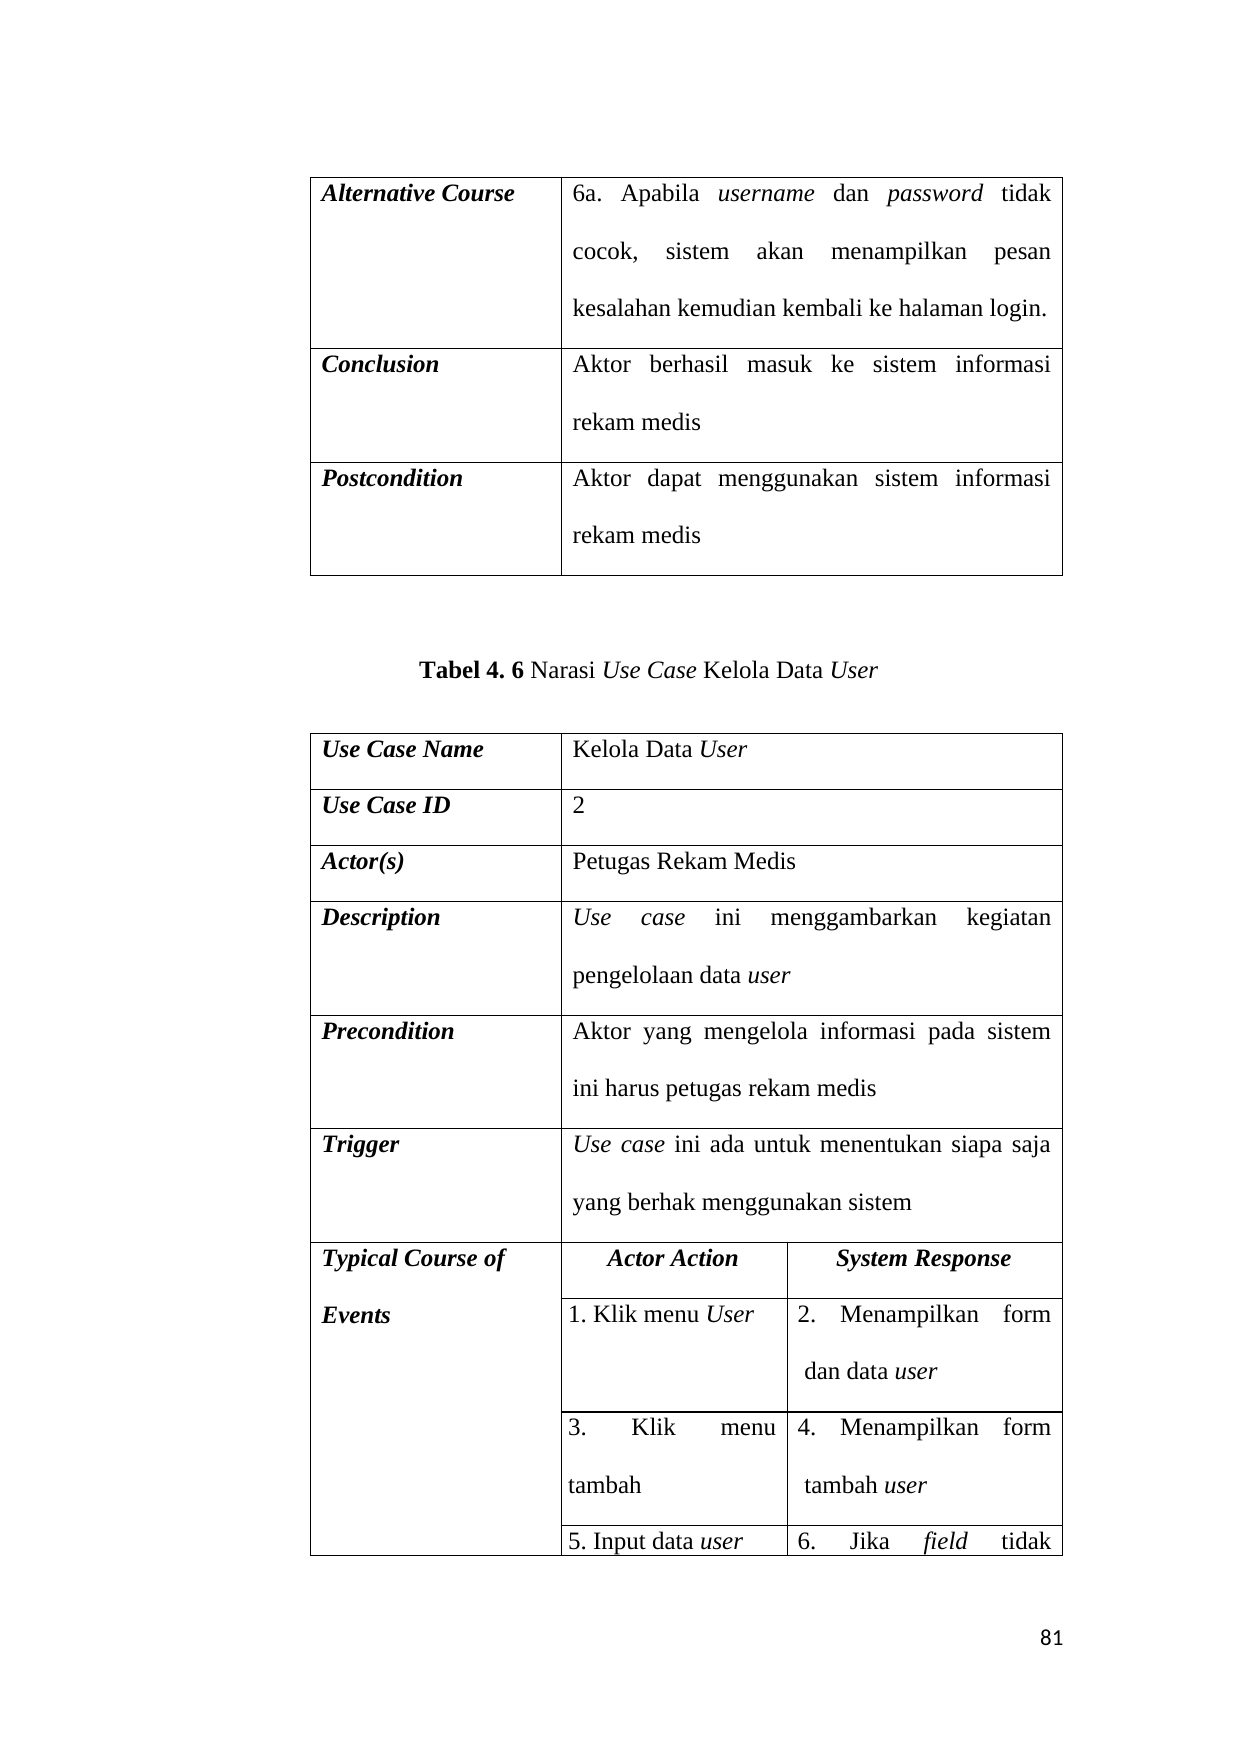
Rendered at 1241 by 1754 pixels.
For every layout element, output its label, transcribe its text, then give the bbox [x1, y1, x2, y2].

table_cell Precondition [311, 1016, 561, 1128]
table_cell 6a. Apabila username dan password tidak cocok, sistem akan menampilkan pesan kesalahan kemudian kembali ke halaman login. [562, 178, 1062, 348]
table_cell 2. Menampilkan form dan data user [788, 1299, 1062, 1411]
table_cell Typical Course of Events [311, 1243, 561, 1555]
table_cell Conclusion [311, 349, 561, 462]
table_cell System Response [788, 1243, 1062, 1298]
table_cell Aktor yang mengelola informasi pada sistem ini harus petugas rekam medis [562, 1016, 1062, 1128]
table_cell Alternative Course [311, 178, 561, 348]
table_cell Postcondition [311, 463, 561, 575]
text Tabel 4. 6 Narasi Use Case Kelola Data User [236, 655, 1063, 683]
table_cell Petugas Rekam Medis [562, 846, 1062, 901]
table_cell Description [311, 902, 561, 1015]
table_cell Aktor dapat menggunakan sistem informasi rekam medis [562, 463, 1062, 575]
table_header Use Case Name [311, 734, 561, 789]
table_cell 1. Klik menu User [562, 1299, 787, 1411]
table_cell Aktor berhasil masuk ke sistem informasi rekam medis [562, 349, 1062, 462]
table_cell Actor(s) [311, 846, 561, 901]
table_cell Use case ini menggambarkan kegiatan pengelolaan data user [562, 902, 1062, 1015]
table_header Kelola Data User [562, 734, 1062, 789]
table_cell Use case ini ada untuk menentukan siapa saja yang berhak menggunakan sistem [562, 1129, 1062, 1242]
table_cell 3. Klik menu tambah [562, 1413, 787, 1525]
table_cell Use Case ID [311, 790, 561, 845]
table_cell 2 [562, 790, 1062, 845]
table_cell 5. Input data user [562, 1526, 787, 1555]
table_cell Actor Action [562, 1243, 787, 1298]
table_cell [788, 1526, 1062, 1555]
table_cell 4. Menampilkan form tambah user [788, 1413, 1062, 1525]
table_cell Trigger [311, 1129, 561, 1242]
